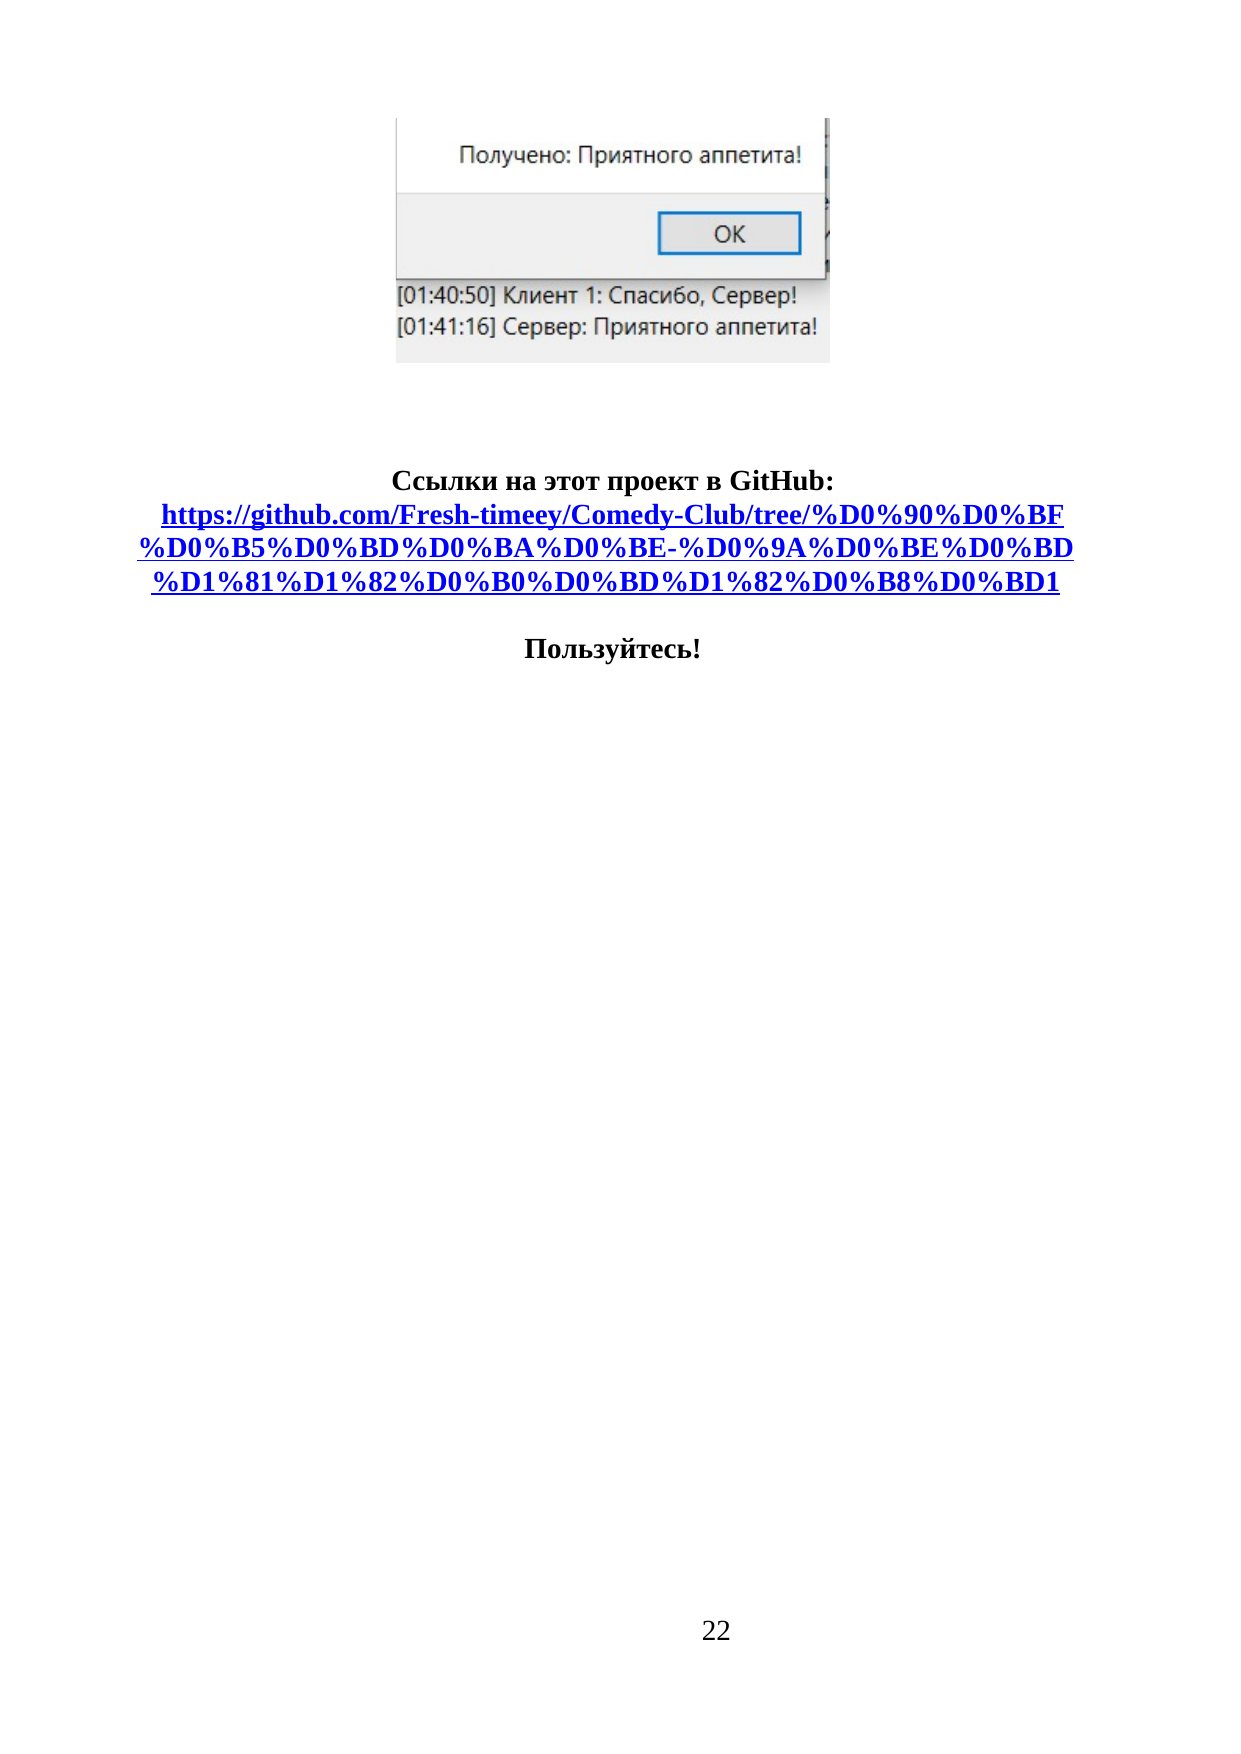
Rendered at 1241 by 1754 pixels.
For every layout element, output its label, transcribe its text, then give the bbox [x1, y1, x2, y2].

list Ссылки на этот проект в GitHub: [59, 463, 1152, 497]
list Пользуйтесь! [59, 631, 1152, 665]
picture [395, 118, 830, 363]
list https://github.com/Fresh-timeey/Comedy-Club/tree/%D0%90%D0%BF%D0%B5%D0%BD%D0%BA%D0%BE-%D0%9A%D0%BE%D0%BD%D1%81%D1%82%D0%B0%D0%BD%D1%82%D0%B8%D0%BD1 [59, 497, 1152, 598]
